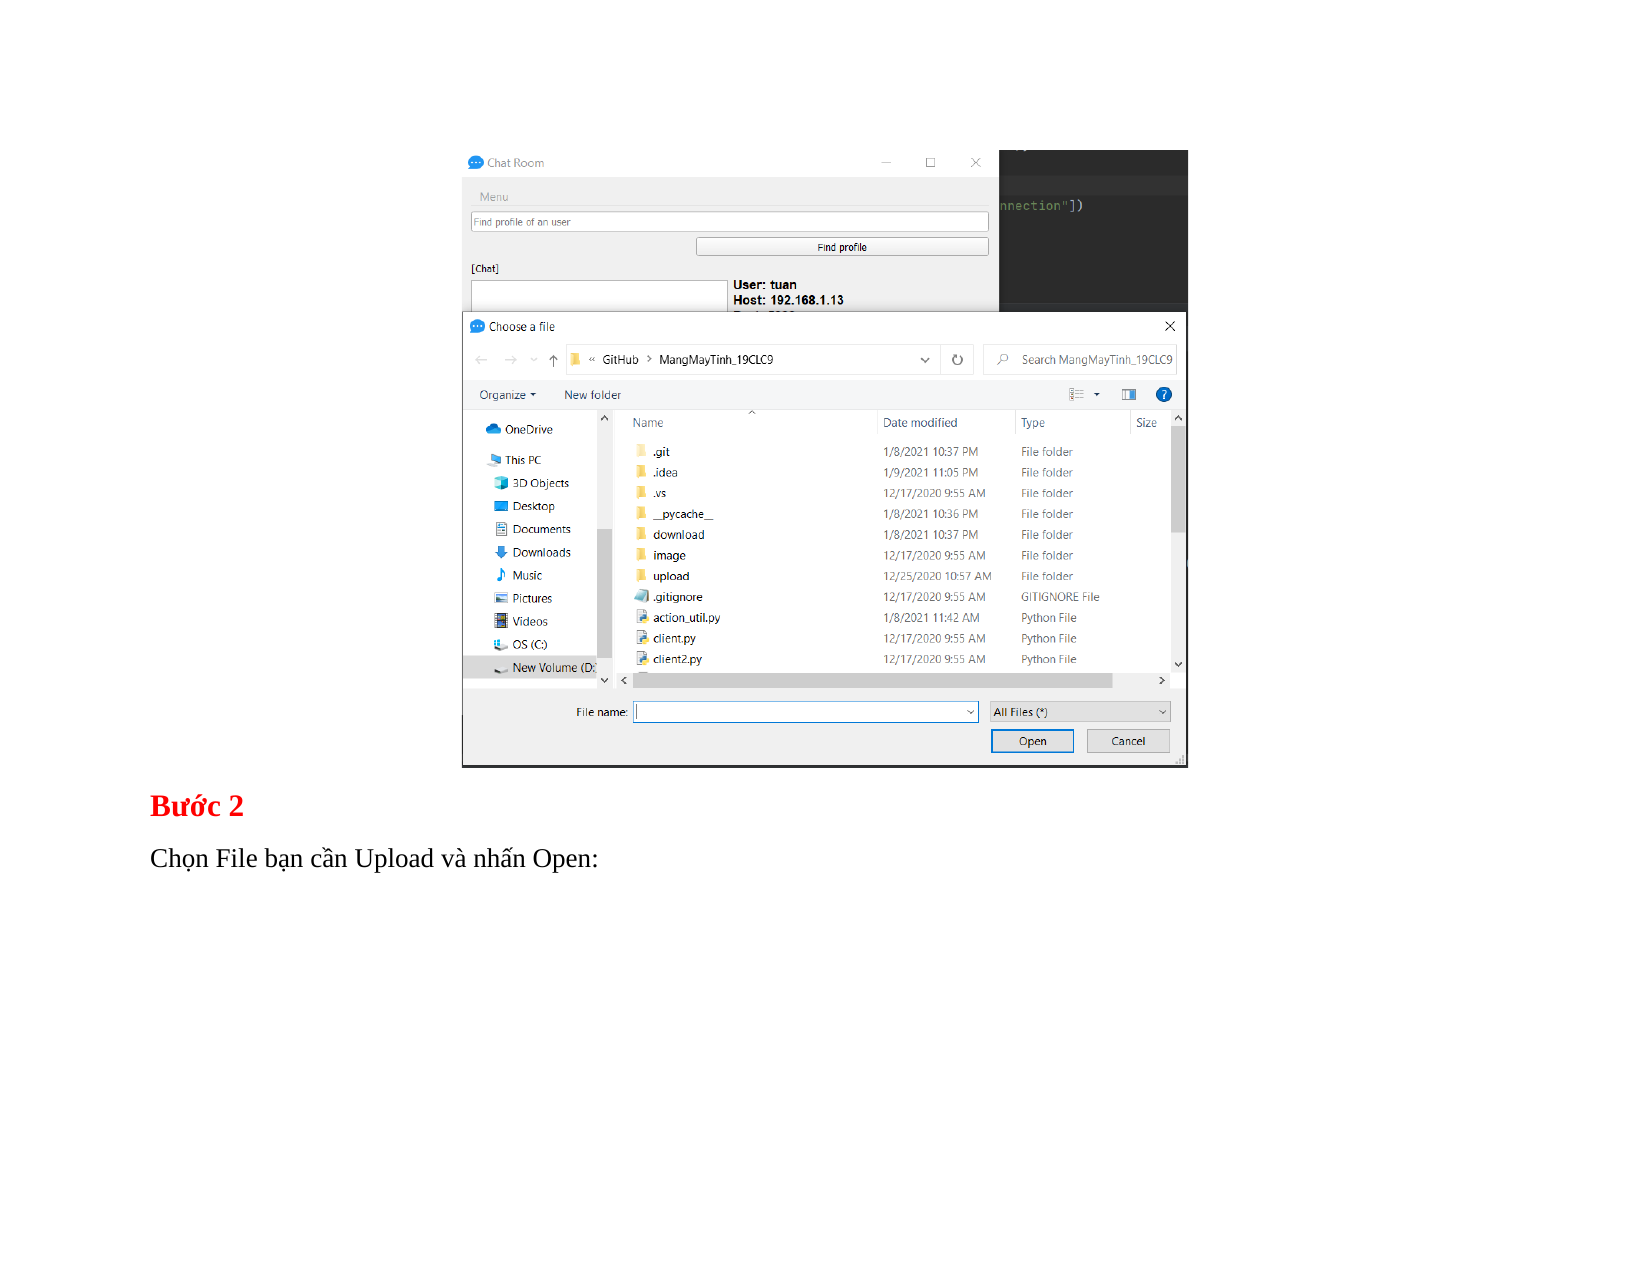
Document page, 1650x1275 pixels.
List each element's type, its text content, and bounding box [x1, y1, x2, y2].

text Chọn File bạn cần Upload và nhấn Open: [150, 842, 1500, 873]
text Bước 2 [150, 787, 1500, 823]
picture [461, 150, 1189, 768]
